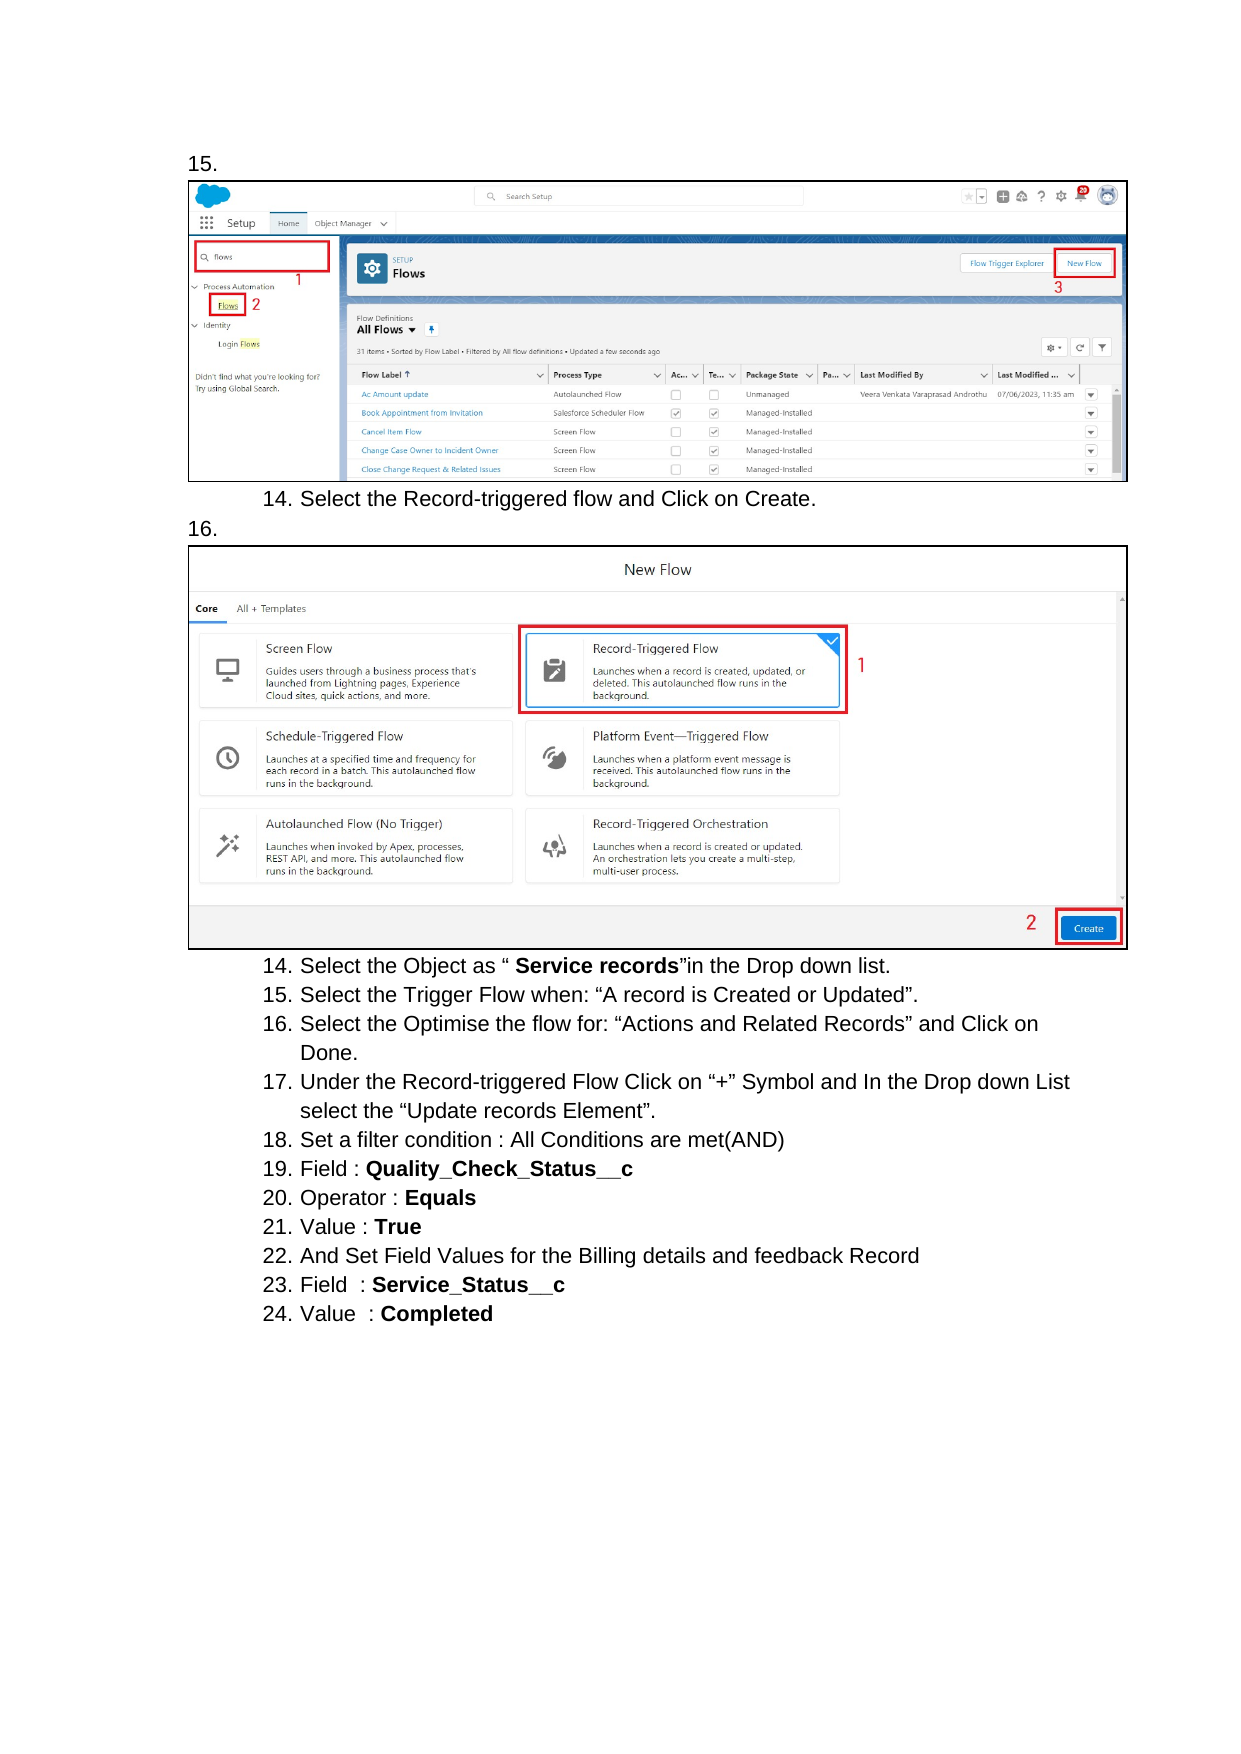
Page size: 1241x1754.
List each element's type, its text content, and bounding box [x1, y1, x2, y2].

list Field : Service_Status__c [262, 1272, 1090, 1297]
list Select the Optimise the flow for: “Actions and Related Records” and Click on Done. [262, 1011, 1090, 1065]
list Select the Object as “ Service records”in the Drop down list. [262, 953, 1090, 978]
list Select the Trigger Flow when: “A record is Created or Updated”. [262, 982, 1090, 1007]
list Operator : Equals [262, 1185, 1090, 1210]
list Value : Completed [262, 1301, 1090, 1326]
picture [189, 547, 1126, 948]
list Select the Record-triggered flow and Click on Create. [262, 486, 1090, 511]
list Set a filter condition : All Conditions are met(AND) [262, 1127, 1090, 1152]
picture [189, 182, 1126, 481]
list And Set Field Values for the Billing details and feedback Record [262, 1243, 1090, 1268]
list Field : Quality_Check_Status__c [262, 1156, 1090, 1181]
list Under the Record-triggered Flow Click on “+” Symbol and In the Drop down List select the “Update records Element”. [262, 1069, 1090, 1123]
list Value : True [262, 1214, 1090, 1239]
